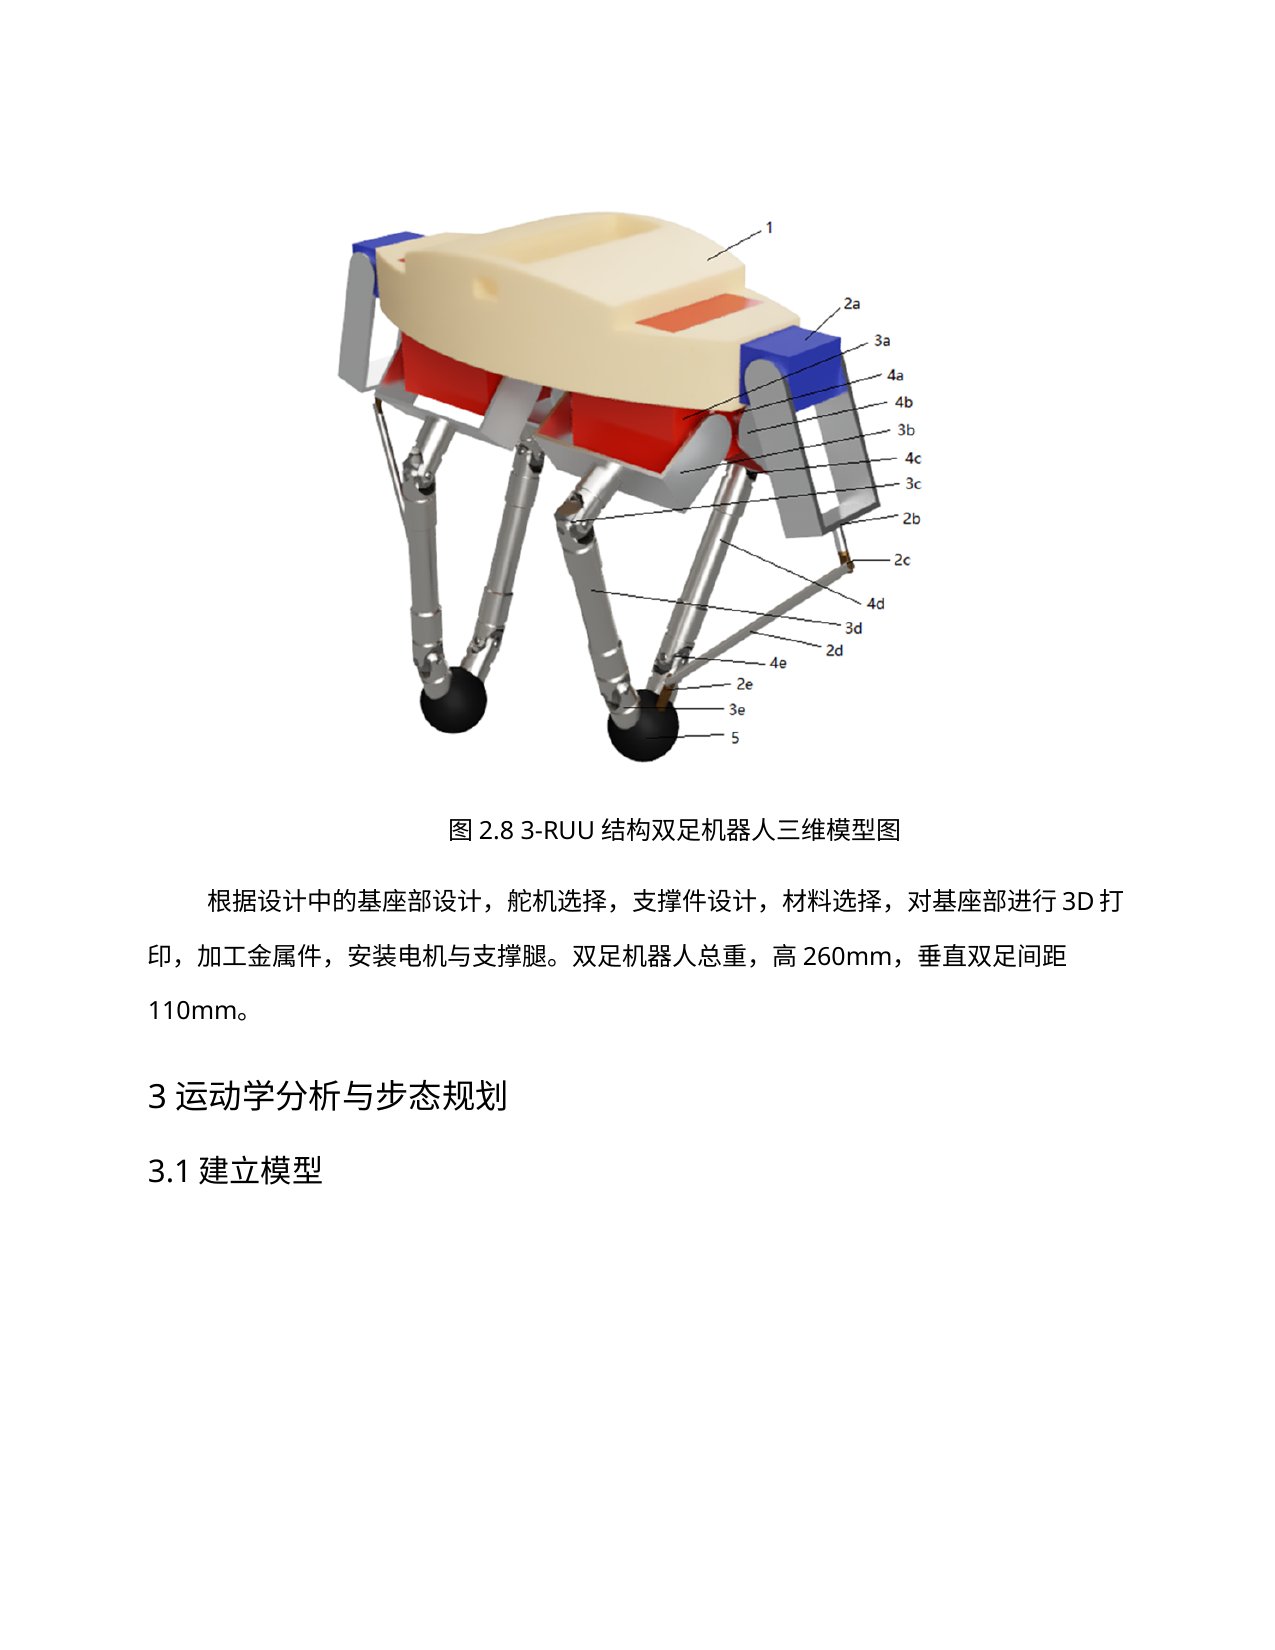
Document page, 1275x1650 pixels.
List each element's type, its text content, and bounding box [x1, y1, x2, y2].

subtitle 3 运动学分析与步态规划 [148, 1070, 1127, 1118]
picture [261, 191, 1004, 793]
subtitle 3.1建立模型 [148, 1147, 1127, 1192]
text 根据设计中的基座部设计，舵机选择，支撑件设计，材料选择，对基座部进行3D打印，加工金属件，安装电机与支撑腿。双足机器人总重，高260mm，垂直双足间距110mm。 [148, 882, 1127, 1027]
